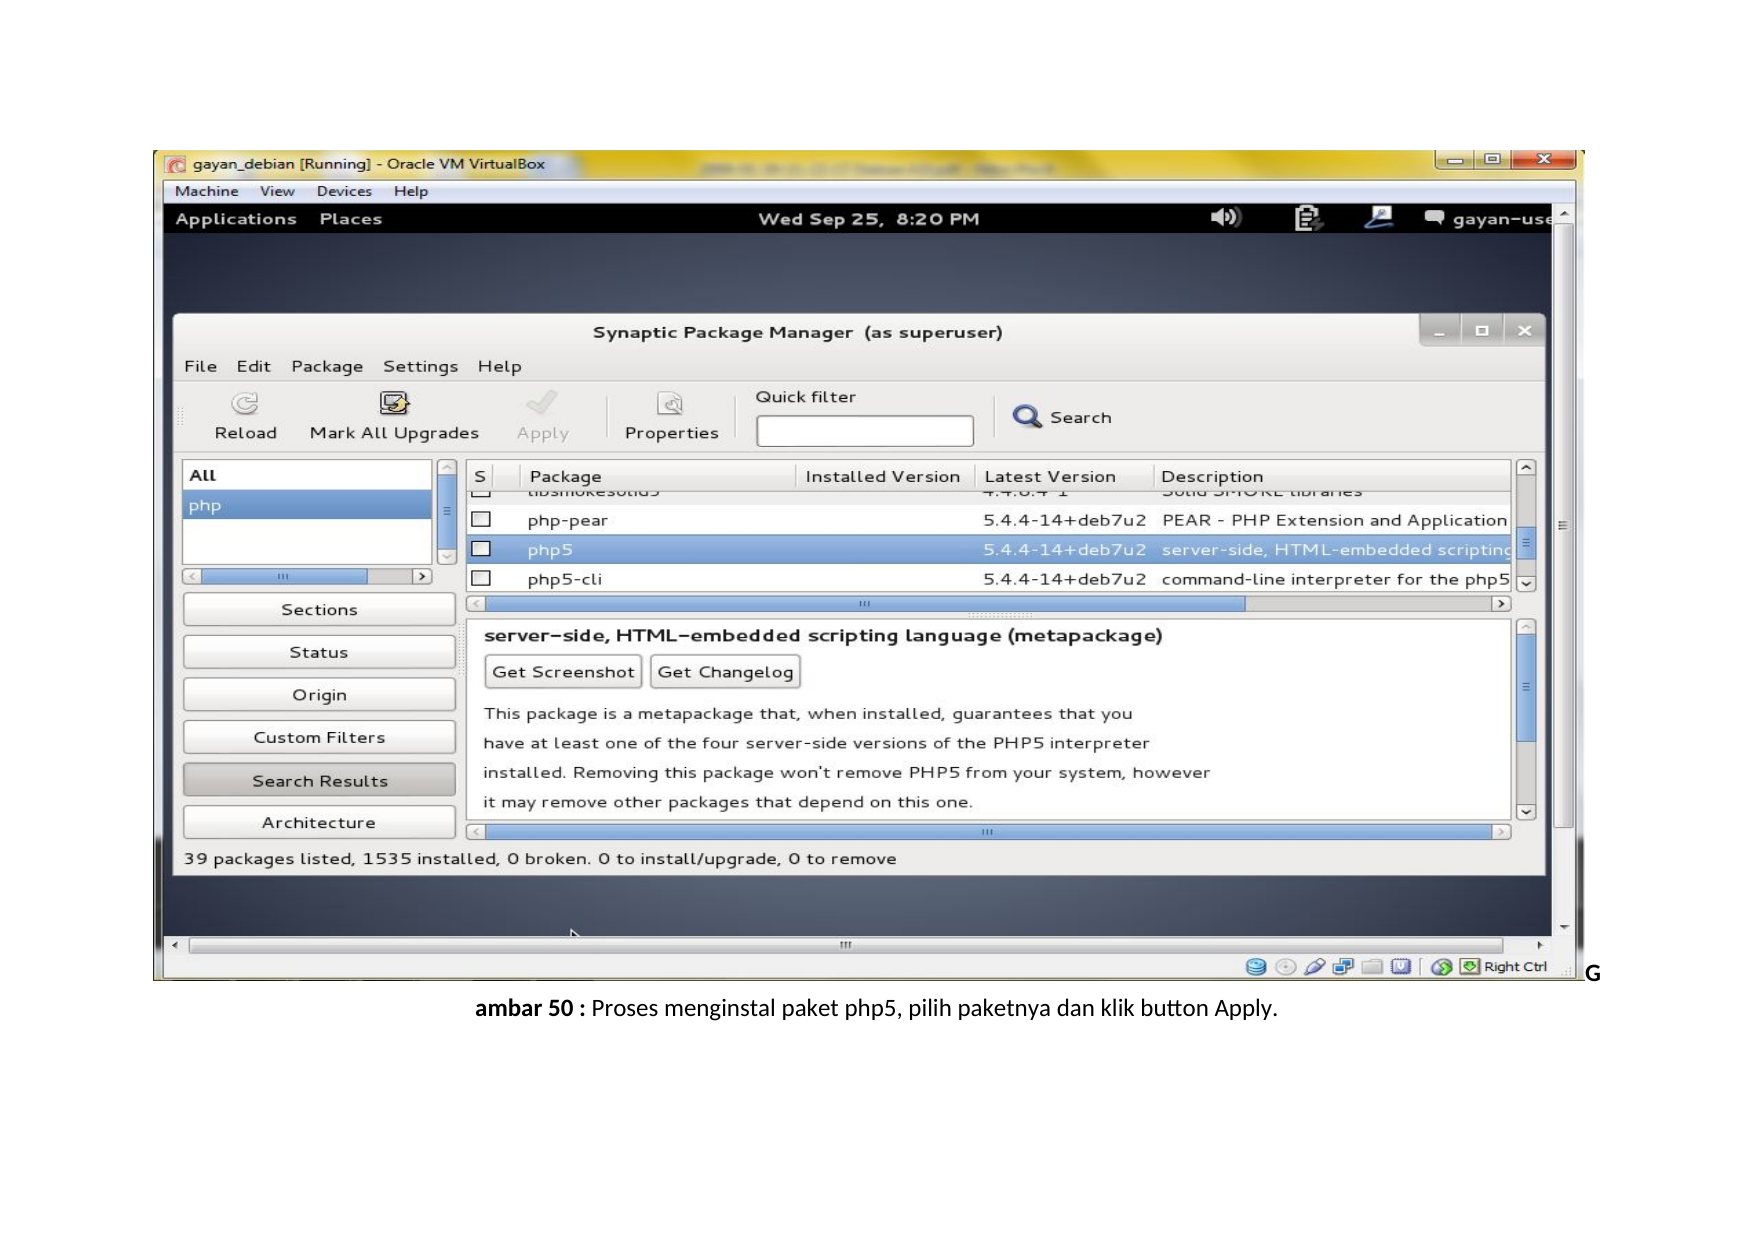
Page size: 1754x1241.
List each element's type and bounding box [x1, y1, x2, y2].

picture [153, 150, 1585, 981]
text [150, 150, 1604, 1022]
